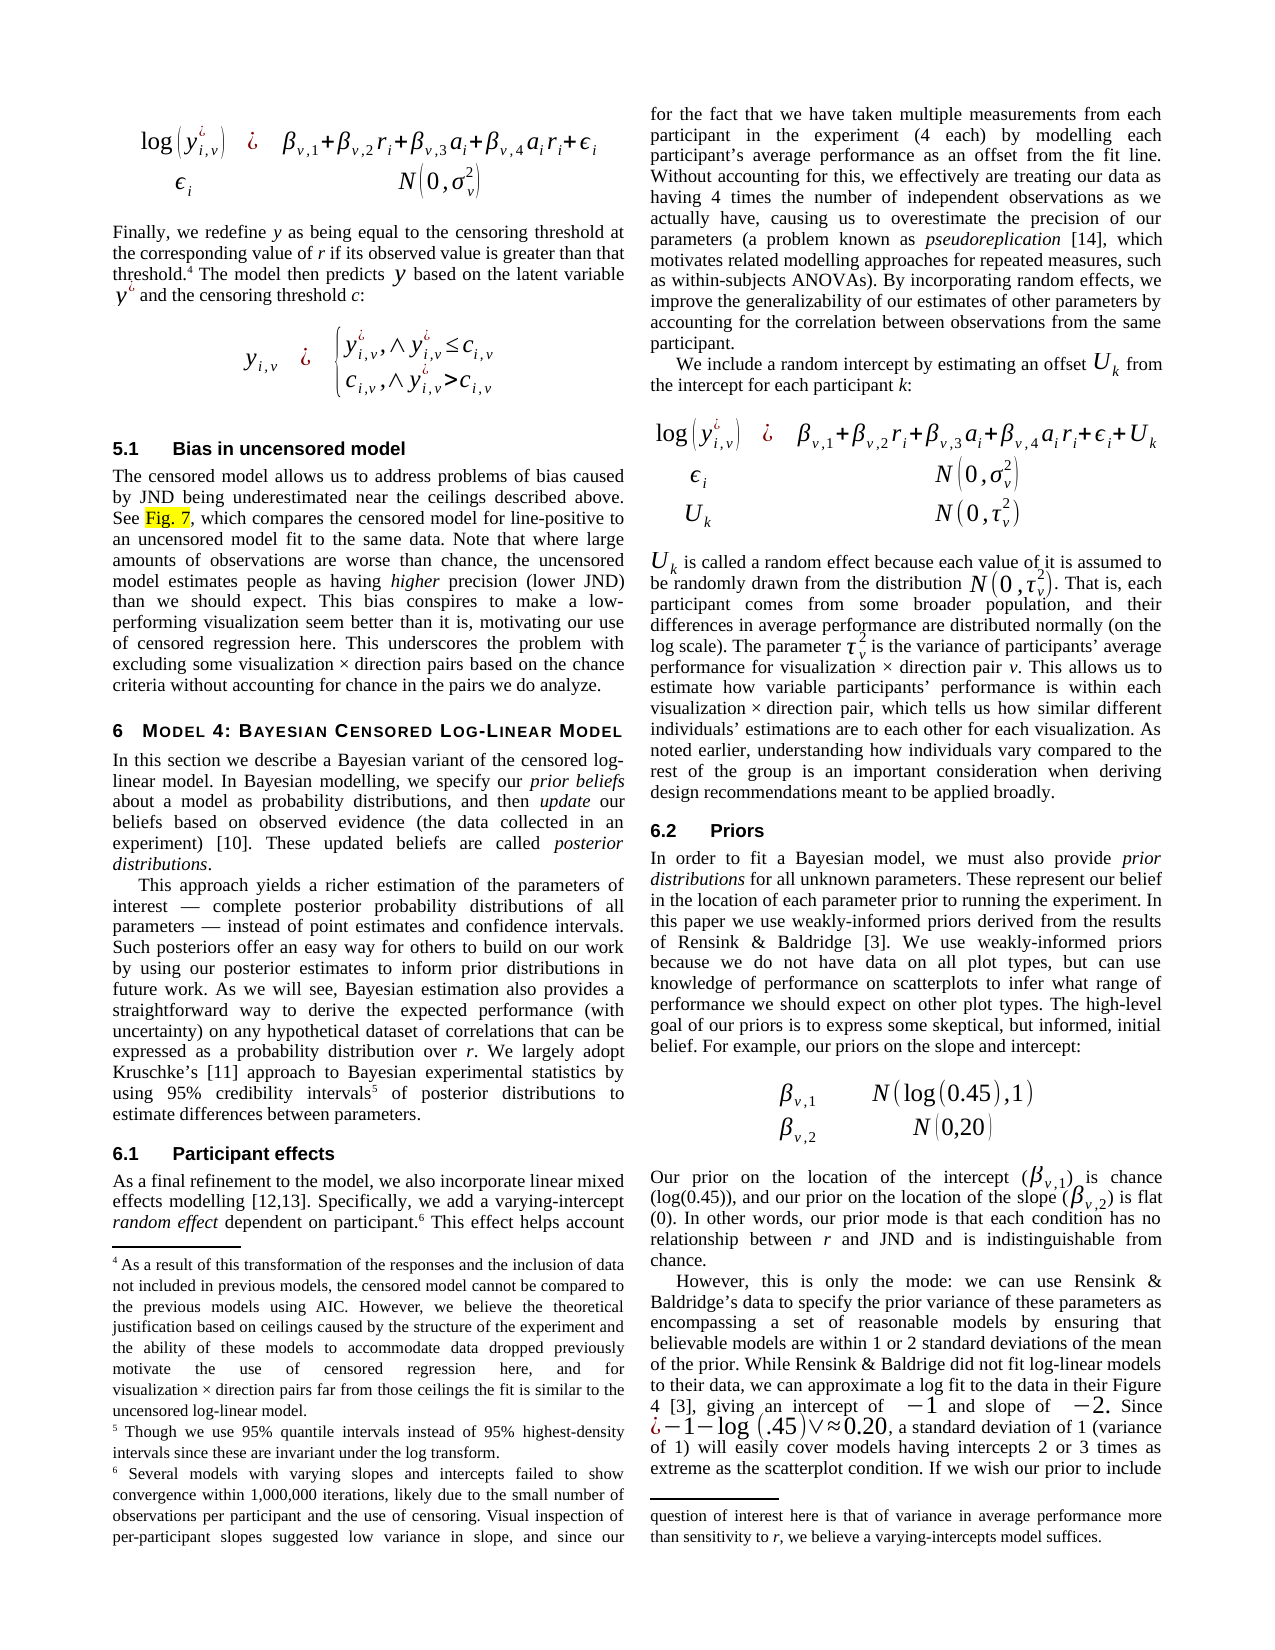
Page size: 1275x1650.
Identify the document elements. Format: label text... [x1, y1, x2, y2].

text This approach yields a richer estimation of the parameters of interest — complete posterior probability distributions of all parameters — instead of point estimates and confidence intervals. Such posteriors offer an easy way for others to build on our work by using our posterior estimates to inform prior distributions in future work. As we will see, Bayesian estimation also provides a straightforward way to derive the expected performance (with uncertainty) on any hypothetical dataset of correlations that can be expressed as a probability distribution over r. We largely adopt Kruschke’s [11] approach to Bayesian experimental statistics by using 95% credibility intervals of posterior distributions to estimate differences between parameters. [112, 874, 625, 1124]
text In this section we describe a Bayesian variant of the censored log-linear model. In Bayesian modelling, we specify our prior beliefs about a model as probability distributions, and then update our beliefs based on observed evidence (the data collected in an experiment) [10]. These updated beliefs are called posterior distributions. [112, 749, 625, 874]
text As a final refinement to the model, we also incorporate linear mixed effects modelling [12,13]. Specifically, we add a varying-intercept random effect dependent on participant. This effect helps account for the fact that we have taken multiple measurements from each participant in the experiment (4 each) by modelling each participant’s average performance as an offset from the fit line. Without accounting for this, we effectively are treating our data as having 4 times the number of independent observations as we actually have, causing us to overestimate the precision of our parameters (a problem known as pseudoreplication [14], which motivates related modelling approaches for repeated measures, such as within-subjects ANOVAs). By incorporating random effects, we improve the generalizability of our estimates of other parameters by accounting for the correlation between observations from the same participant. [650, 103, 1162, 353]
text is called a random effect because each value of it is assumed to be randomly drawn from the distribution . That is, each participant comes from some broader population, and their differences in average performance are distributed normally (on the log scale). The parameter is the variance of participants’ average performance for visualization × direction pair v. This allows us to estimate how variable participants’ performance is within each visualization × direction pair, which tells us how similar different individuals’ estimations are to each other for each visualization. As noted earlier, understanding how individuals vary compared to the rest of the group is an important consideration when deriving design recommendations meant to be applied broadly. [650, 552, 1162, 802]
text Our prior on the location of the intercept () is chance (log(0.45)), and our prior on the location of the slope () is flat (0). In other words, our prior mode is that each condition has no relationship between r and JND and is indistinguishable from chance. [650, 1166, 1162, 1271]
text Finally, we redefine y as being equal to the censoring threshold at the corresponding value of r if its observed value is greater than that threshold. The model then predicts based on the latent variable and the censoring threshold c: [112, 222, 625, 305]
subtitle Priors [650, 821, 1162, 842]
subtitle Participant effects [112, 1143, 625, 1164]
text However, this is only the mode: we can use Rensink & Baldridge’s data to specify the prior variance of these parameters as encompassing a set of reasonable models by ensuring that believable models are within 1 or 2 standard deviations of the mean of the prior. While Rensink & Baldrige did not fit log-linear models to their data, we can approximate a log fit to the data in their Figure 4 [3], giving an intercept of and slope of Since , a standard deviation of 1 (variance of 1) will easily cover models having intercepts 2 or 3 times as extreme as the scatterplot condition. If we wish our prior to include all models with an intercept even twice as steep as the scatterplot within 1 standard deviation, a standard deviation of (variance of 16; conservatively we round up to 20) should suffice. [650, 1271, 1162, 1479]
text In order to fit a Bayesian model, we must also provide prior distributions for all unknown parameters. These represent our belief in the location of each parameter prior to running the experiment. In this paper we use weakly-informed priors derived from the results of Rensink & Baldridge [3]. We use weakly-informed priors because we do not have data on all plot types, but can use knowledge of performance on scatterplots to infer what range of performance we should expect on other plot types. The high-level goal of our priors is to express some skeptical, but informed, initial belief. For example, our priors on the slope and intercept: [650, 848, 1162, 1056]
subtitle Bias in uncensored model [112, 439, 625, 460]
text We include a random intercept by estimating an offset from the intercept for each participant k: [650, 353, 1162, 395]
text The censored model allows us to address problems of bias caused by JND being underestimated near the ceilings described above. See Fig. 6, which compares the censored model for line-positive to an uncensored model fit to the same data. Note that where large amounts of observations are worse than chance, the uncensored model estimates people as having higher precision (lower JND) than we should expect. This bias conspires to make a low-performing visualization seem better than it is, motivating our use of censored regression here. This underscores the problem with excluding some visualization × direction pairs based on the chance criteria without accounting for chance in the pairs we do analyze. [112, 466, 625, 695]
subtitle Model 4: Bayesian Censored Log-Linear Model [112, 720, 625, 741]
